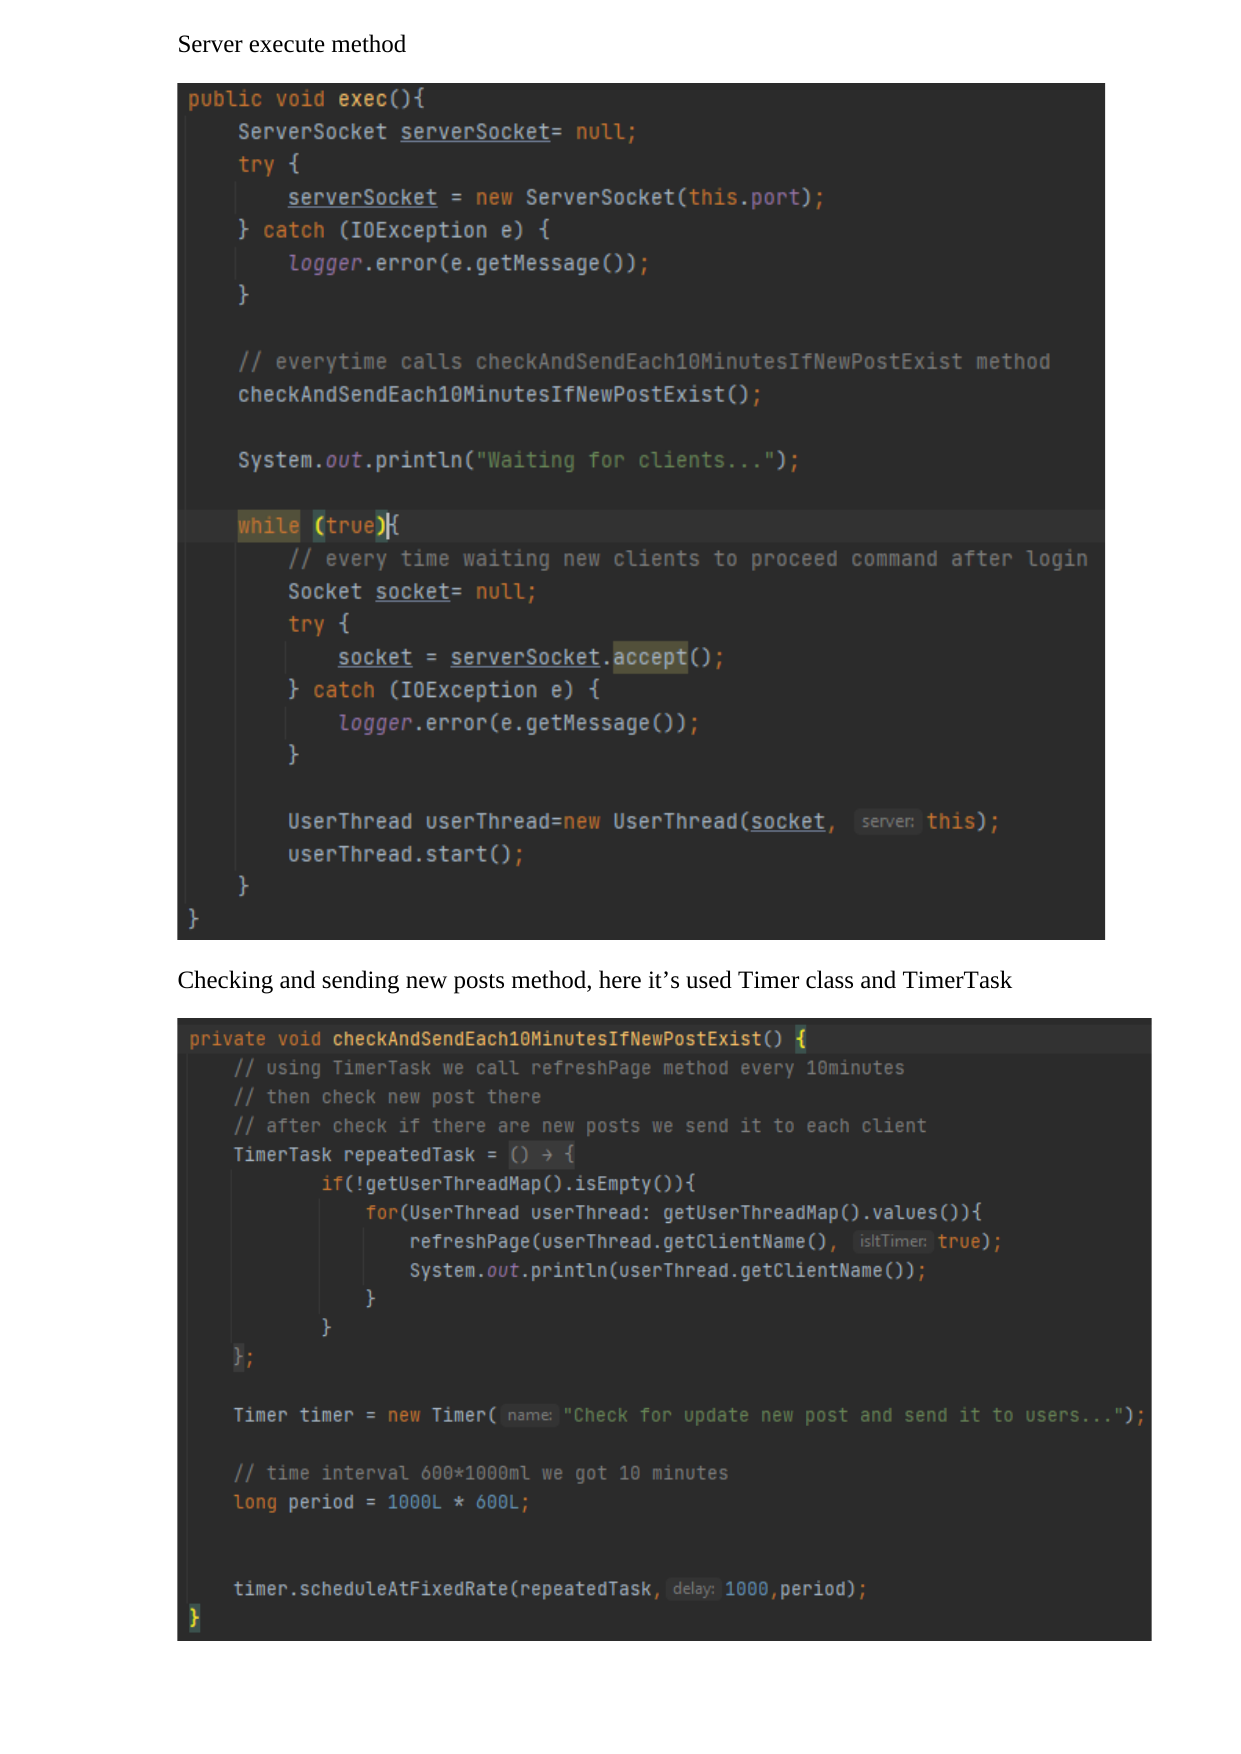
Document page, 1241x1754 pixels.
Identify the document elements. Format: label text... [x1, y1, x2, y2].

text Server execute method [177, 29, 1152, 58]
picture [177, 1018, 1152, 1641]
picture [177, 83, 1106, 940]
text Checking and sending new posts method, here it’s used Timer class and TimerTask [177, 965, 1152, 993]
